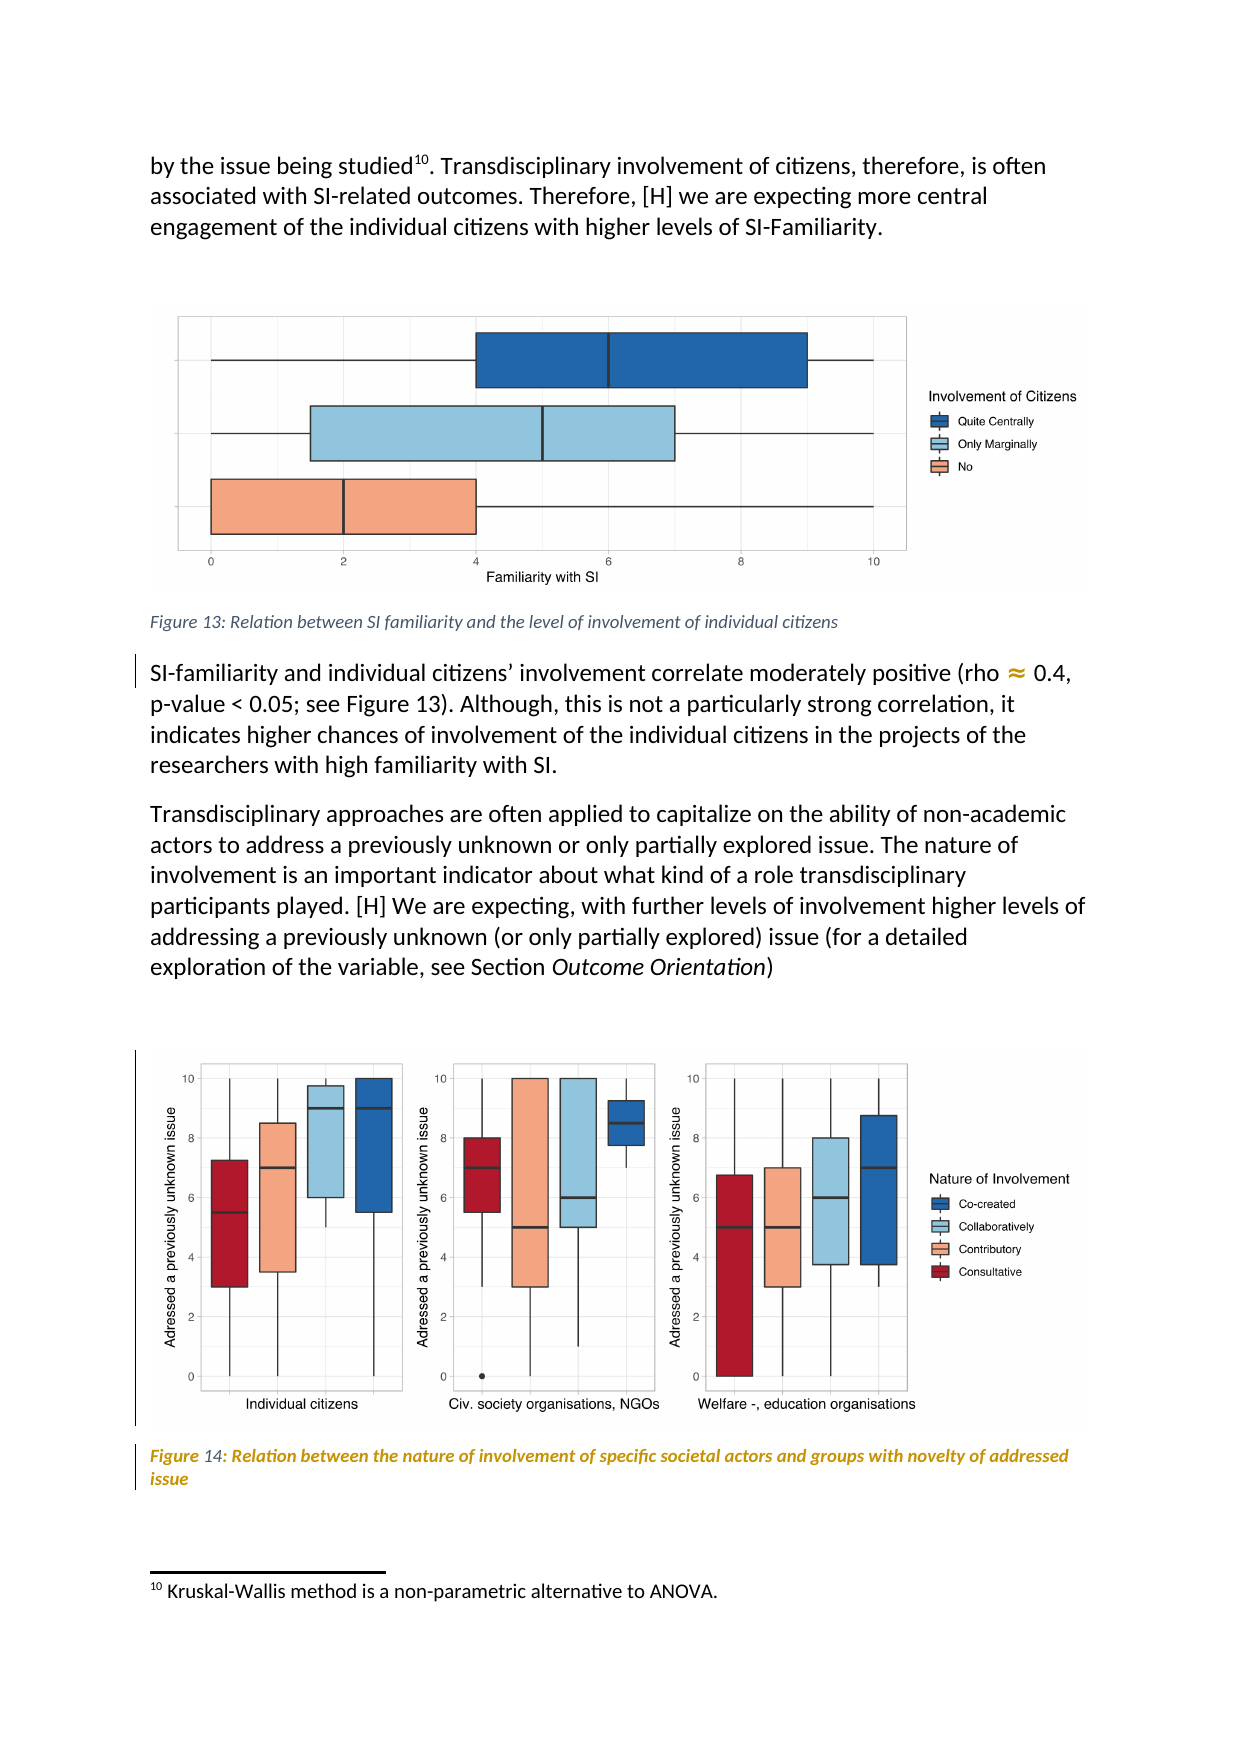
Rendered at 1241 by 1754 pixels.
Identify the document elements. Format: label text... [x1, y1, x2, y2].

text SI-familiarity and individual citizens’ involvement correlate moderately positive (rho ≈ 0.4, p-value < 0.05; see Figure 11). Although, this is not a particularly strong correlation, it indicates higher chances of involvement of the individual citizens in the projects of the researchers with high familiarity with SI. [150, 654, 1090, 780]
picture [150, 1049, 1091, 1426]
text Figure : Relation between the nature of involvement of specific societal actors and groups with novelty of addressed issue [150, 1444, 1090, 1490]
picture [150, 309, 1091, 592]
text Transdisciplinary approaches are often applied to capitalize on the ability of non-academic actors to address a previously unknown or only partially explored issue. The nature of involvement is an important indicator about what kind of a role transdisciplinary participants played. [H] We are expecting, with further levels of involvement higher levels of addressing a previously unknown (or only partially explored) issue (for a detailed exploration of the variable, see Section Outcome Orientation) [150, 798, 1090, 982]
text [150, 150, 1090, 242]
text Figure : Relation between SI familiarity and the level of involvement of individual citizens [150, 610, 1090, 633]
